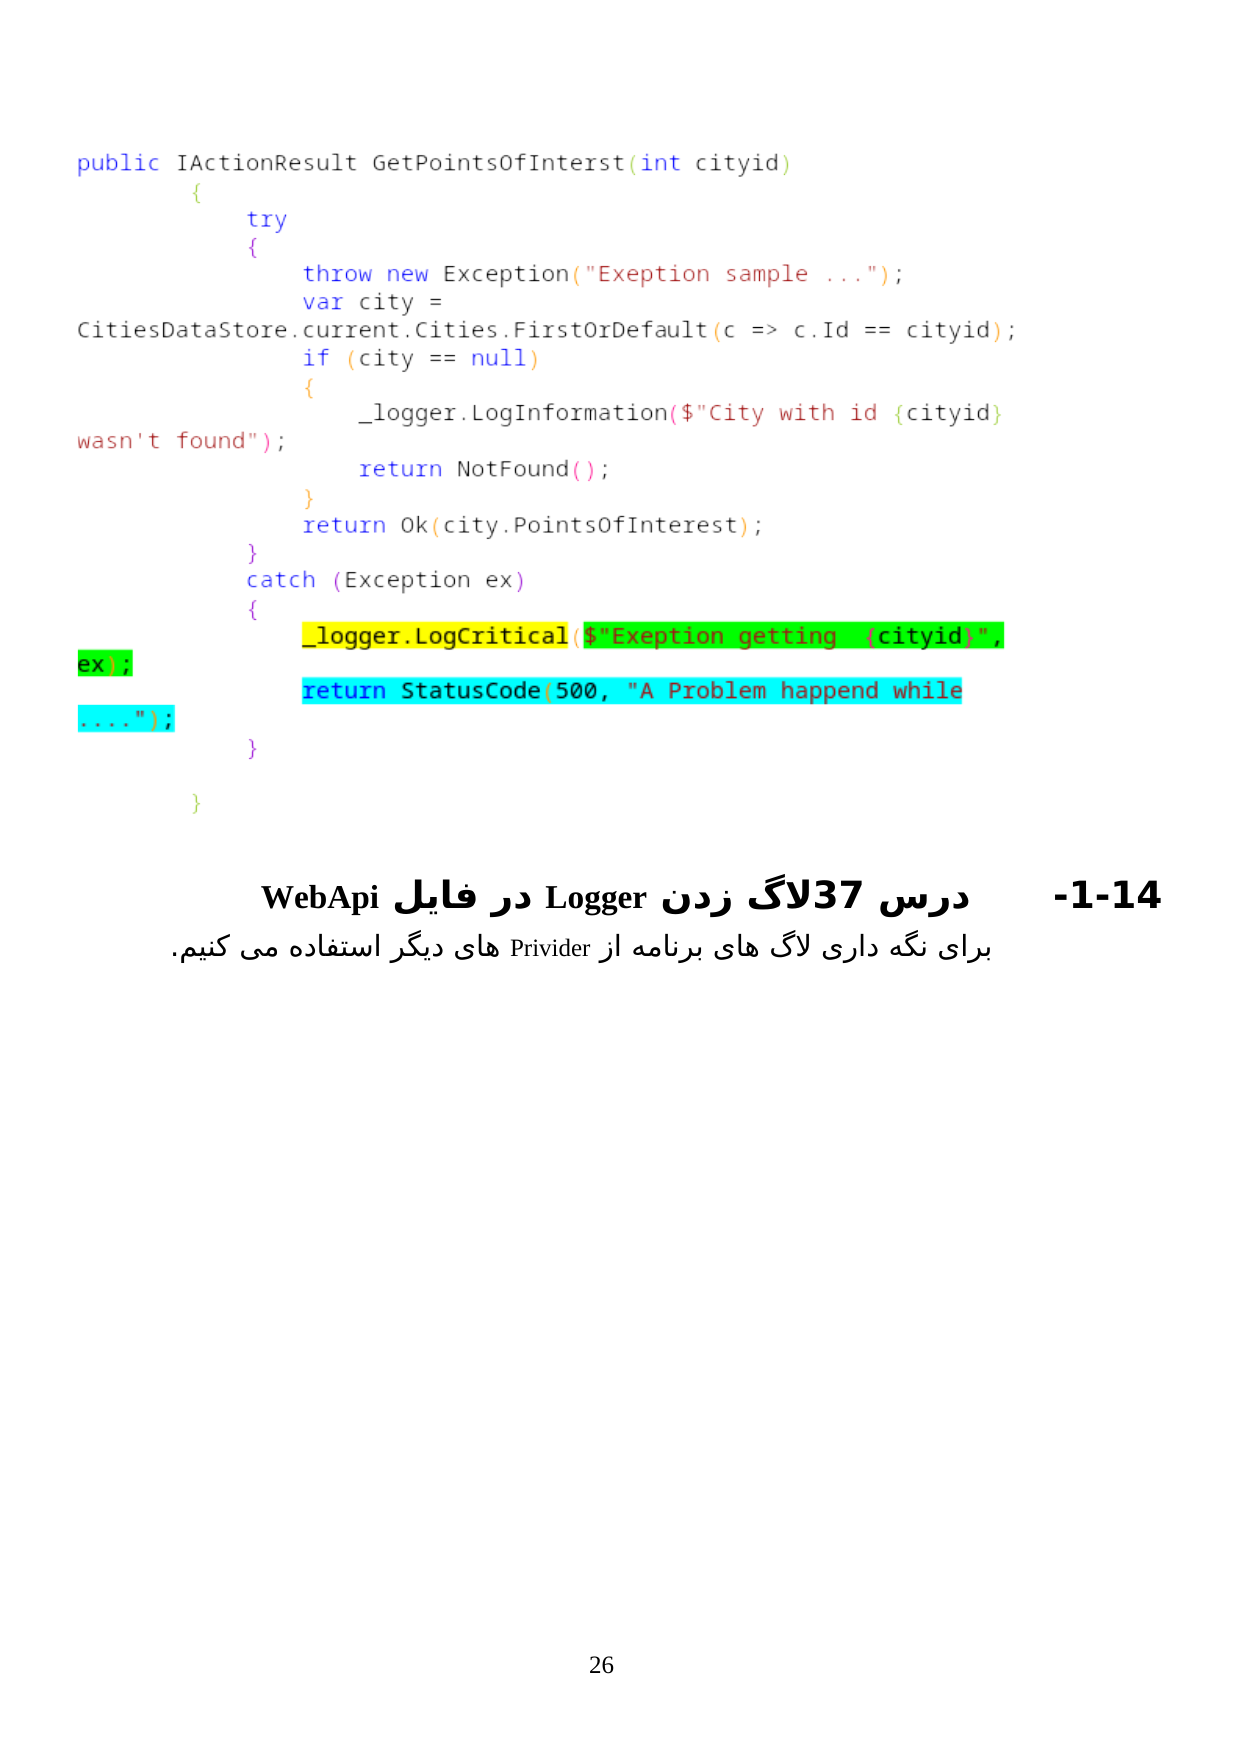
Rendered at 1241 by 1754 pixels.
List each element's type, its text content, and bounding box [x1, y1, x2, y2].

text درس 37لاگ زدن Logger در فایل WebApi [150, 873, 1053, 917]
text برای نگه داری لاگ های برنامه از Privider های دیگر استفاده می کنیم. [150, 929, 1053, 963]
